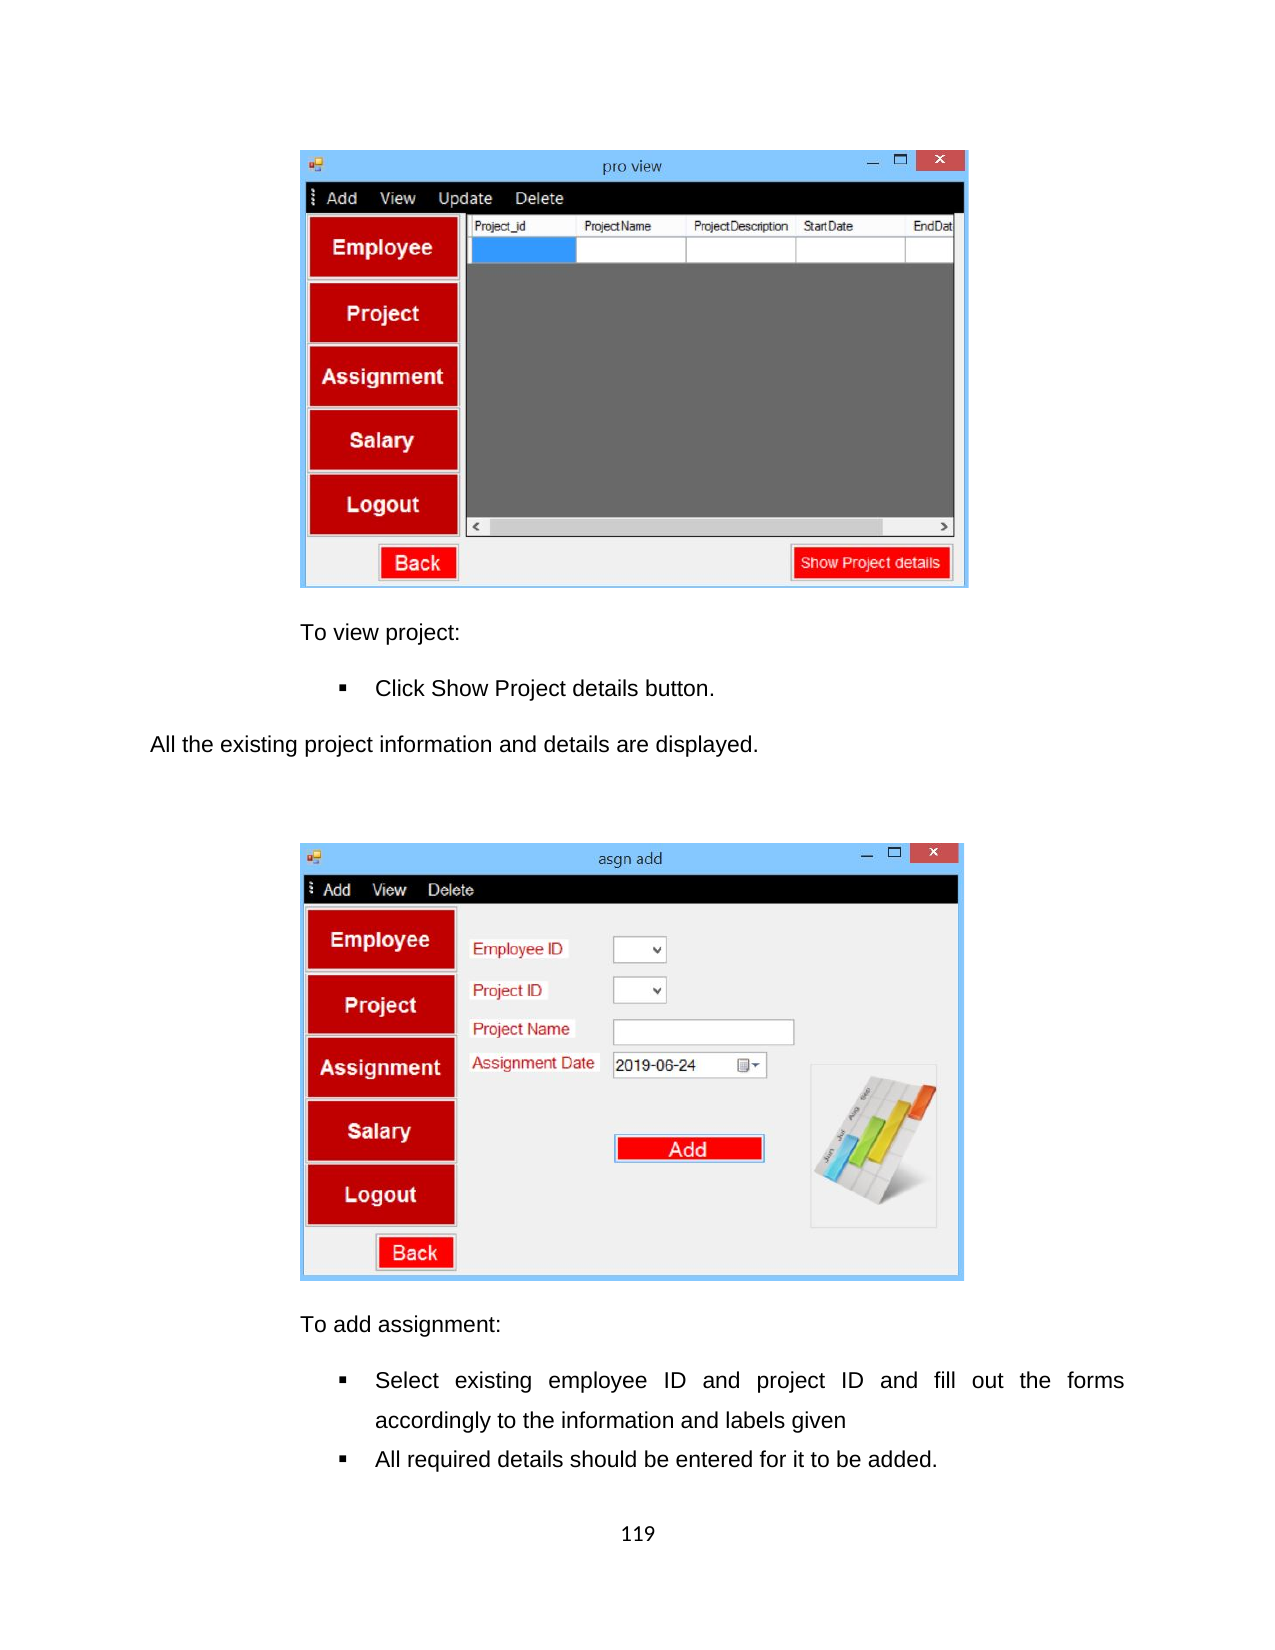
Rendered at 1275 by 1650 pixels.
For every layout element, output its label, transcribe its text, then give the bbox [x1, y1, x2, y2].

picture [300, 843, 965, 1281]
list All required details should be entered for it to be added. [337, 1446, 1125, 1472]
list Click Show Project details button. [337, 674, 1125, 701]
text To view project: [300, 618, 1125, 645]
list Select existing employee ID and project ID and fill out the forms accordingly to the information and labels given [337, 1367, 1125, 1433]
picture [300, 150, 969, 588]
text All the existing project information and details are displayed. [150, 731, 1125, 757]
text To add assignment: [300, 1311, 1125, 1337]
